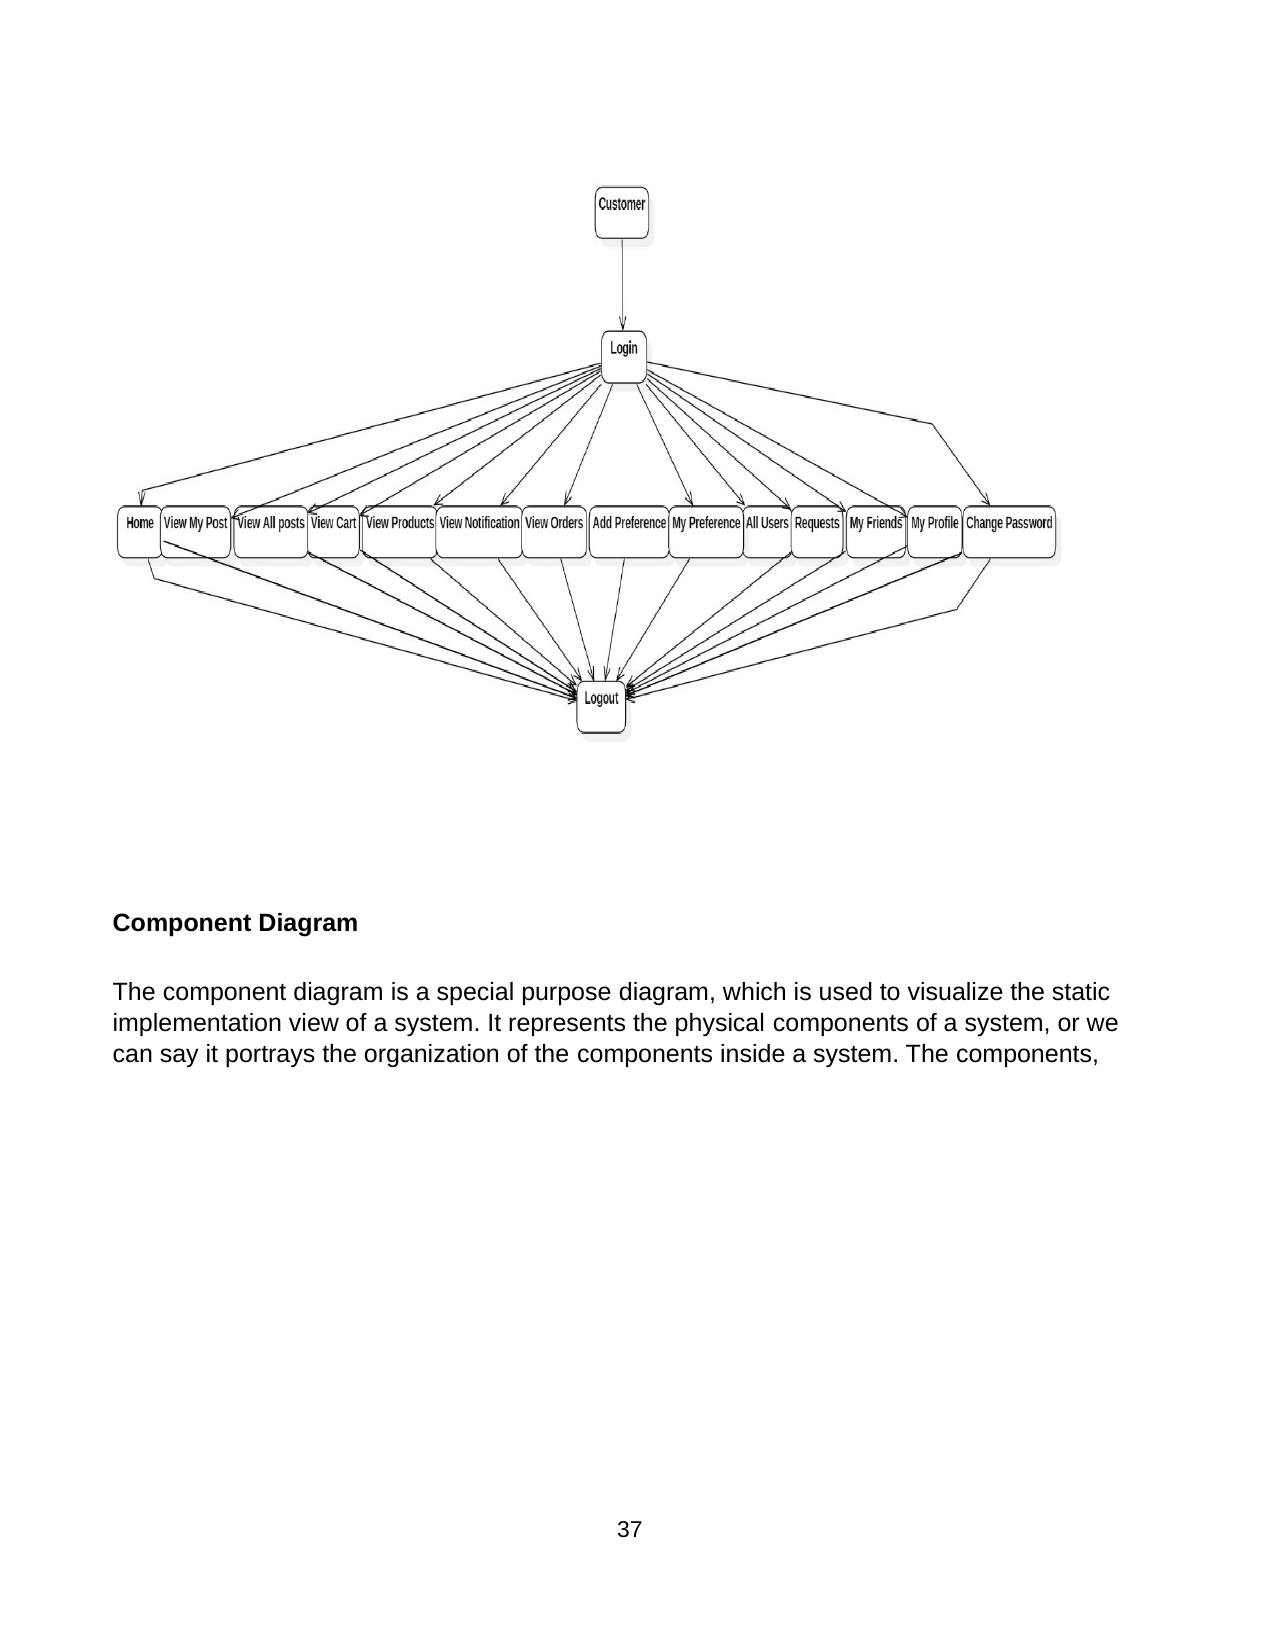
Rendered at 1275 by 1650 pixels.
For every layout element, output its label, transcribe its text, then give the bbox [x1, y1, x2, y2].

text Component Diagram [112, 908, 1126, 937]
text The component diagram is a special purpose diagram, which is used to visualize the static implementation view of a system. It represents the physical components of a system, or we can say it portrays the organization of the components inside a system. The components, such as libraries, files, executables, etc. [112, 977, 1126, 1068]
picture [112, 155, 1088, 765]
